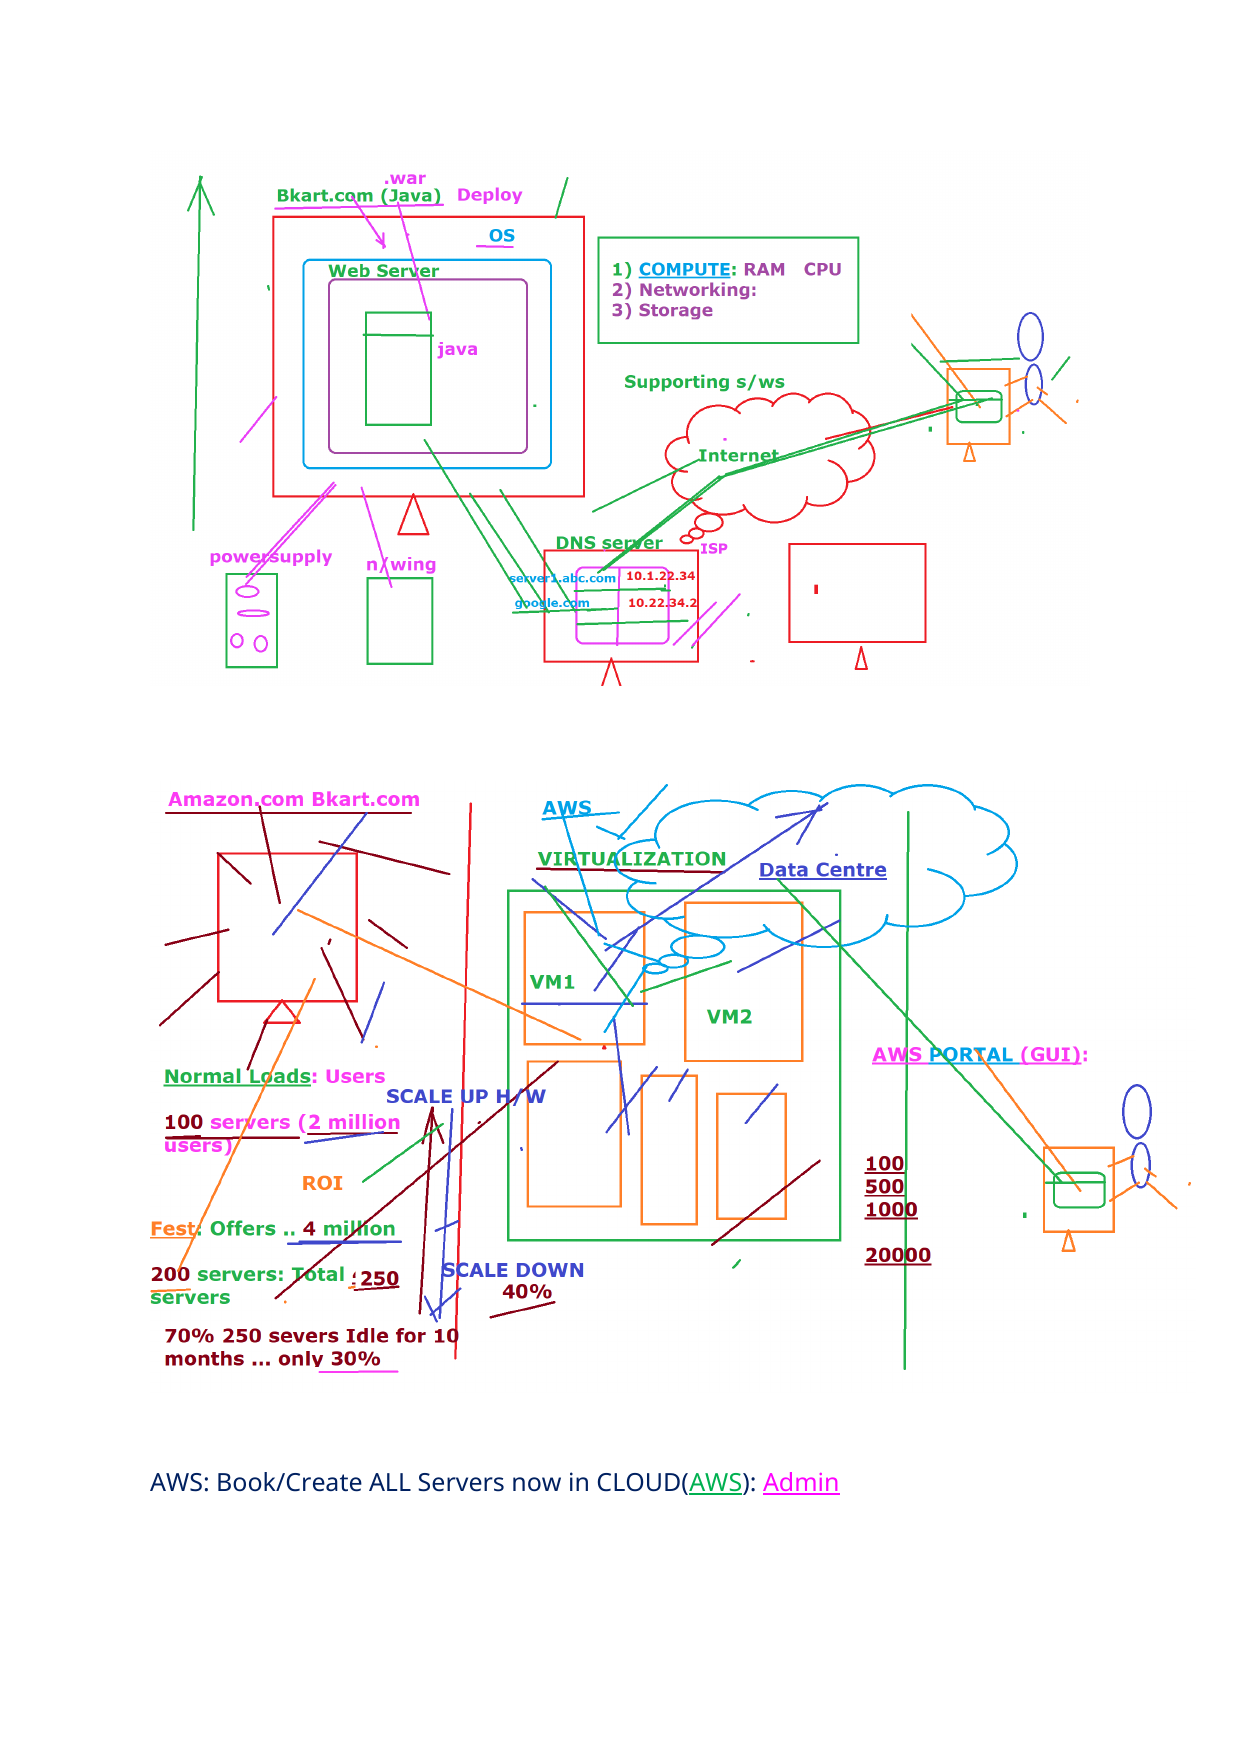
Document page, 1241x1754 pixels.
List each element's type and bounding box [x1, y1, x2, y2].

picture [150, 150, 1090, 686]
picture [150, 781, 1197, 1393]
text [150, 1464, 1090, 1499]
